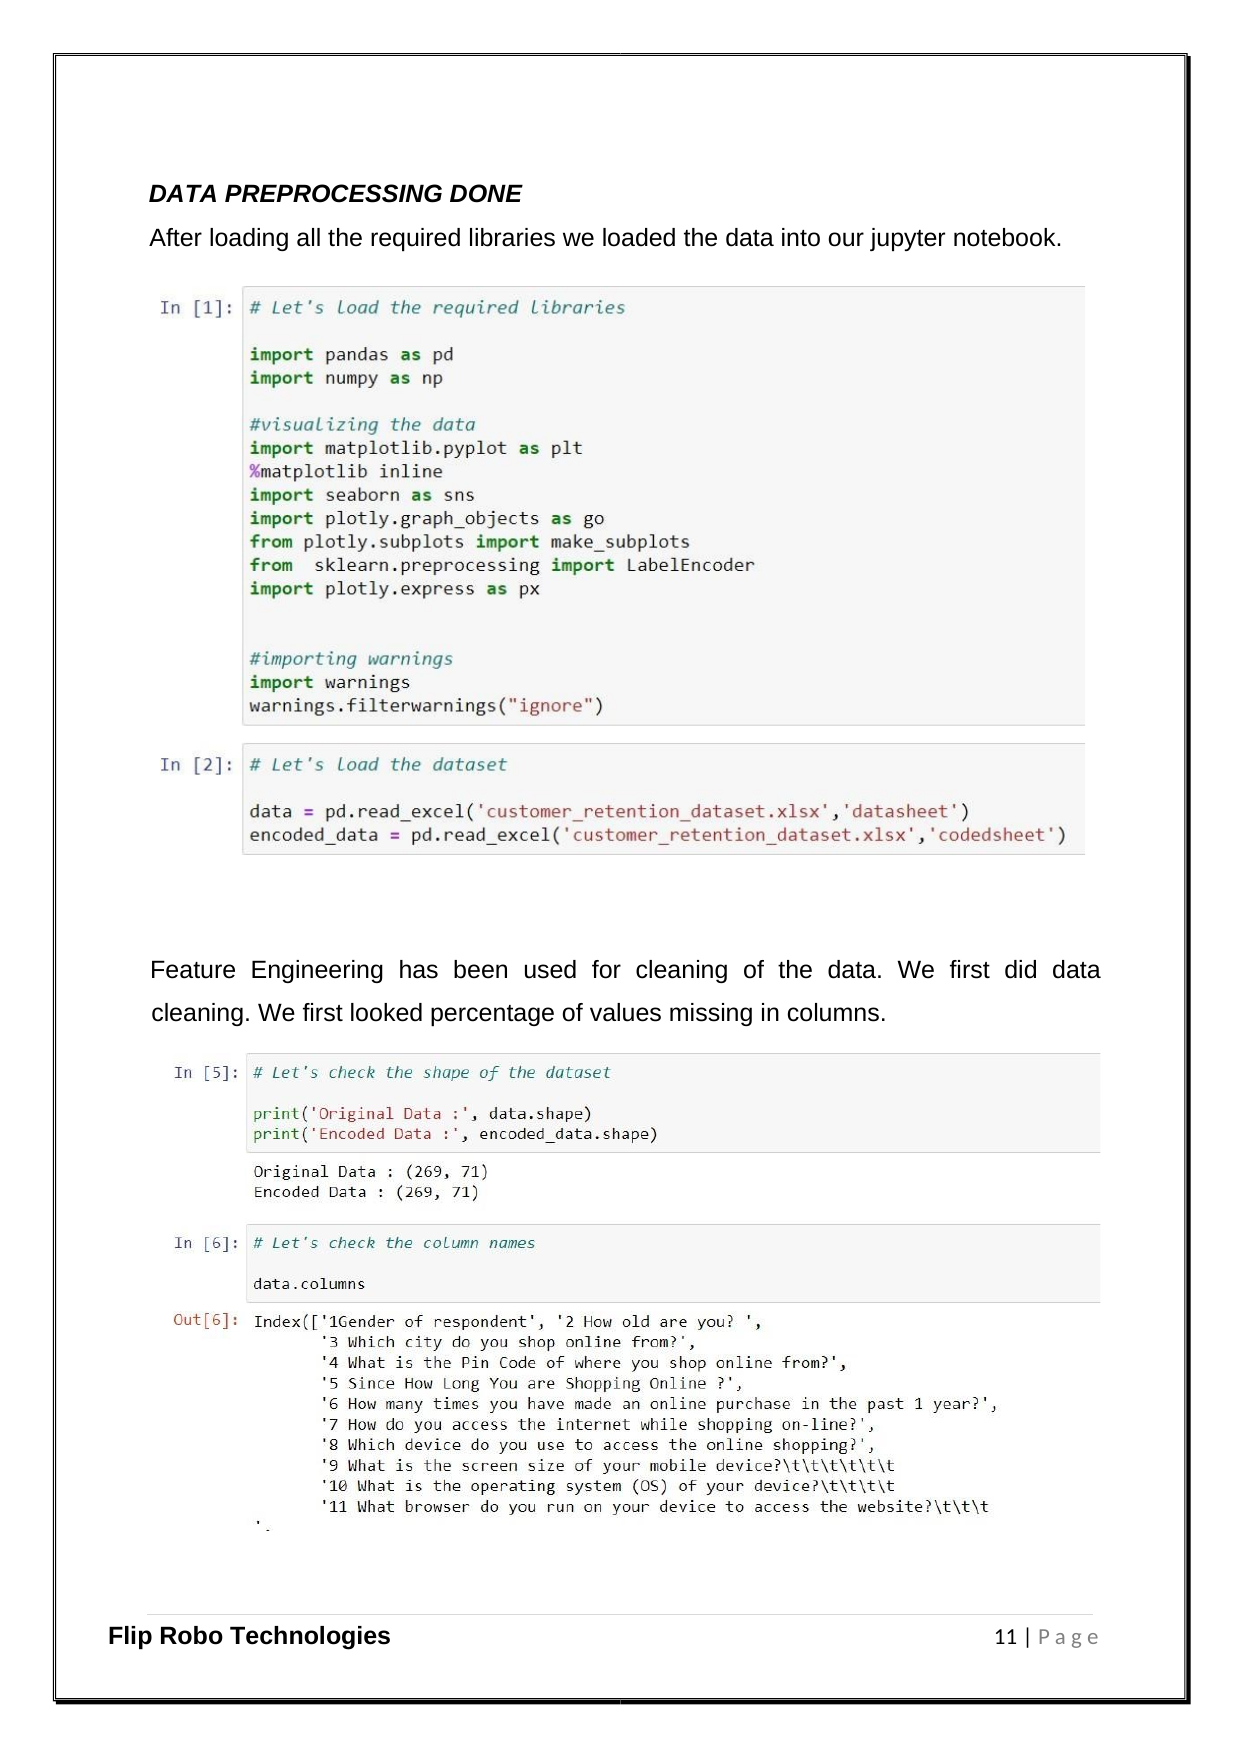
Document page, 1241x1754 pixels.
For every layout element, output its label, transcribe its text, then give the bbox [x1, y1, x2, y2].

picture [160, 286, 1086, 855]
picture [173, 1053, 1101, 1531]
text Feature Engineering has been used for cleaning of the data. We first did data cleaning. We first looked percentage of values missing in columns. [150, 955, 1103, 1027]
subtitle DATA PREPROCESSING DONE [148, 179, 1103, 208]
text After loading all the required libraries we loaded the data into our jupyter notebook. [102, 223, 1063, 251]
